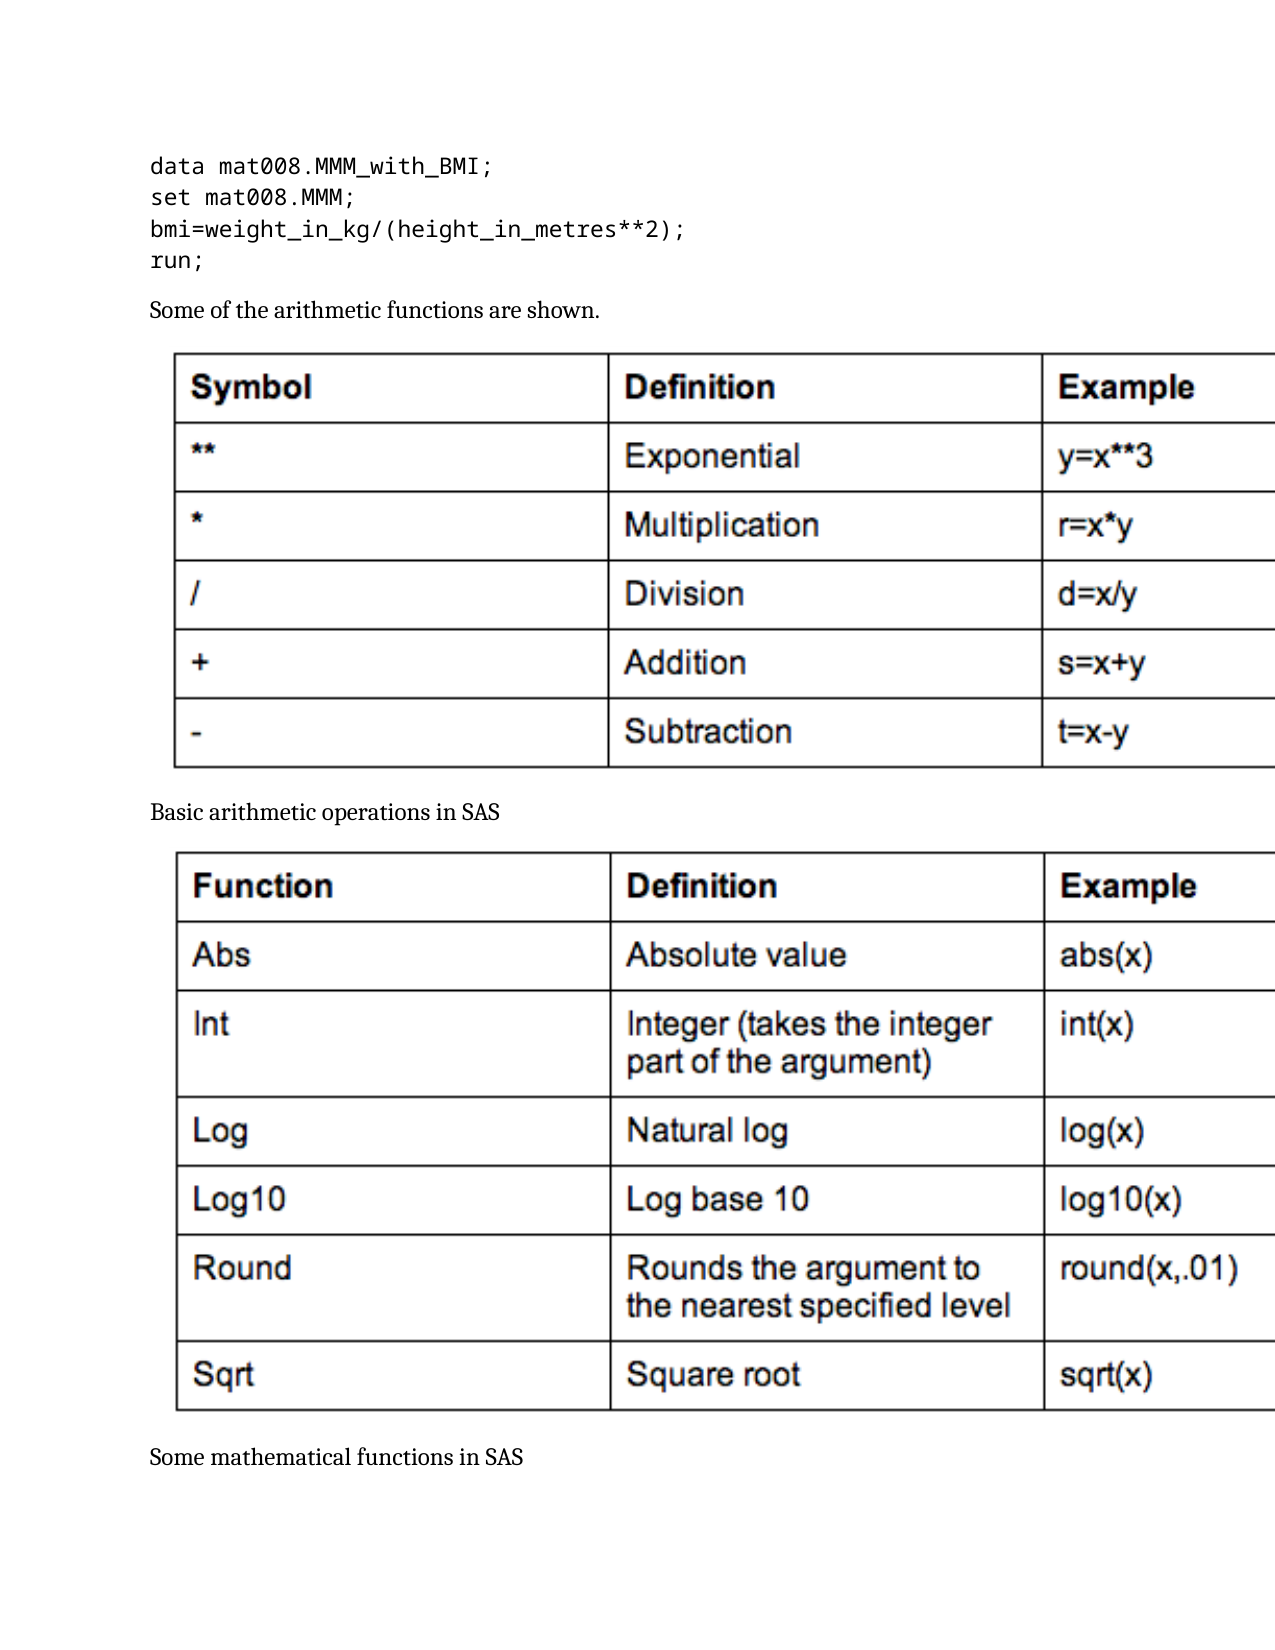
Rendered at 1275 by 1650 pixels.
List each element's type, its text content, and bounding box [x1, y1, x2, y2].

text data mat008.MMM_with_BMI;set mat008.MMM;bmi=weight_in_kg/(height_in_metres**2);run; [150, 150, 1125, 275]
picture [168, 847, 1275, 1422]
picture [168, 345, 1275, 777]
text Some of the arithmetic functions are shown. [150, 296, 1125, 324]
